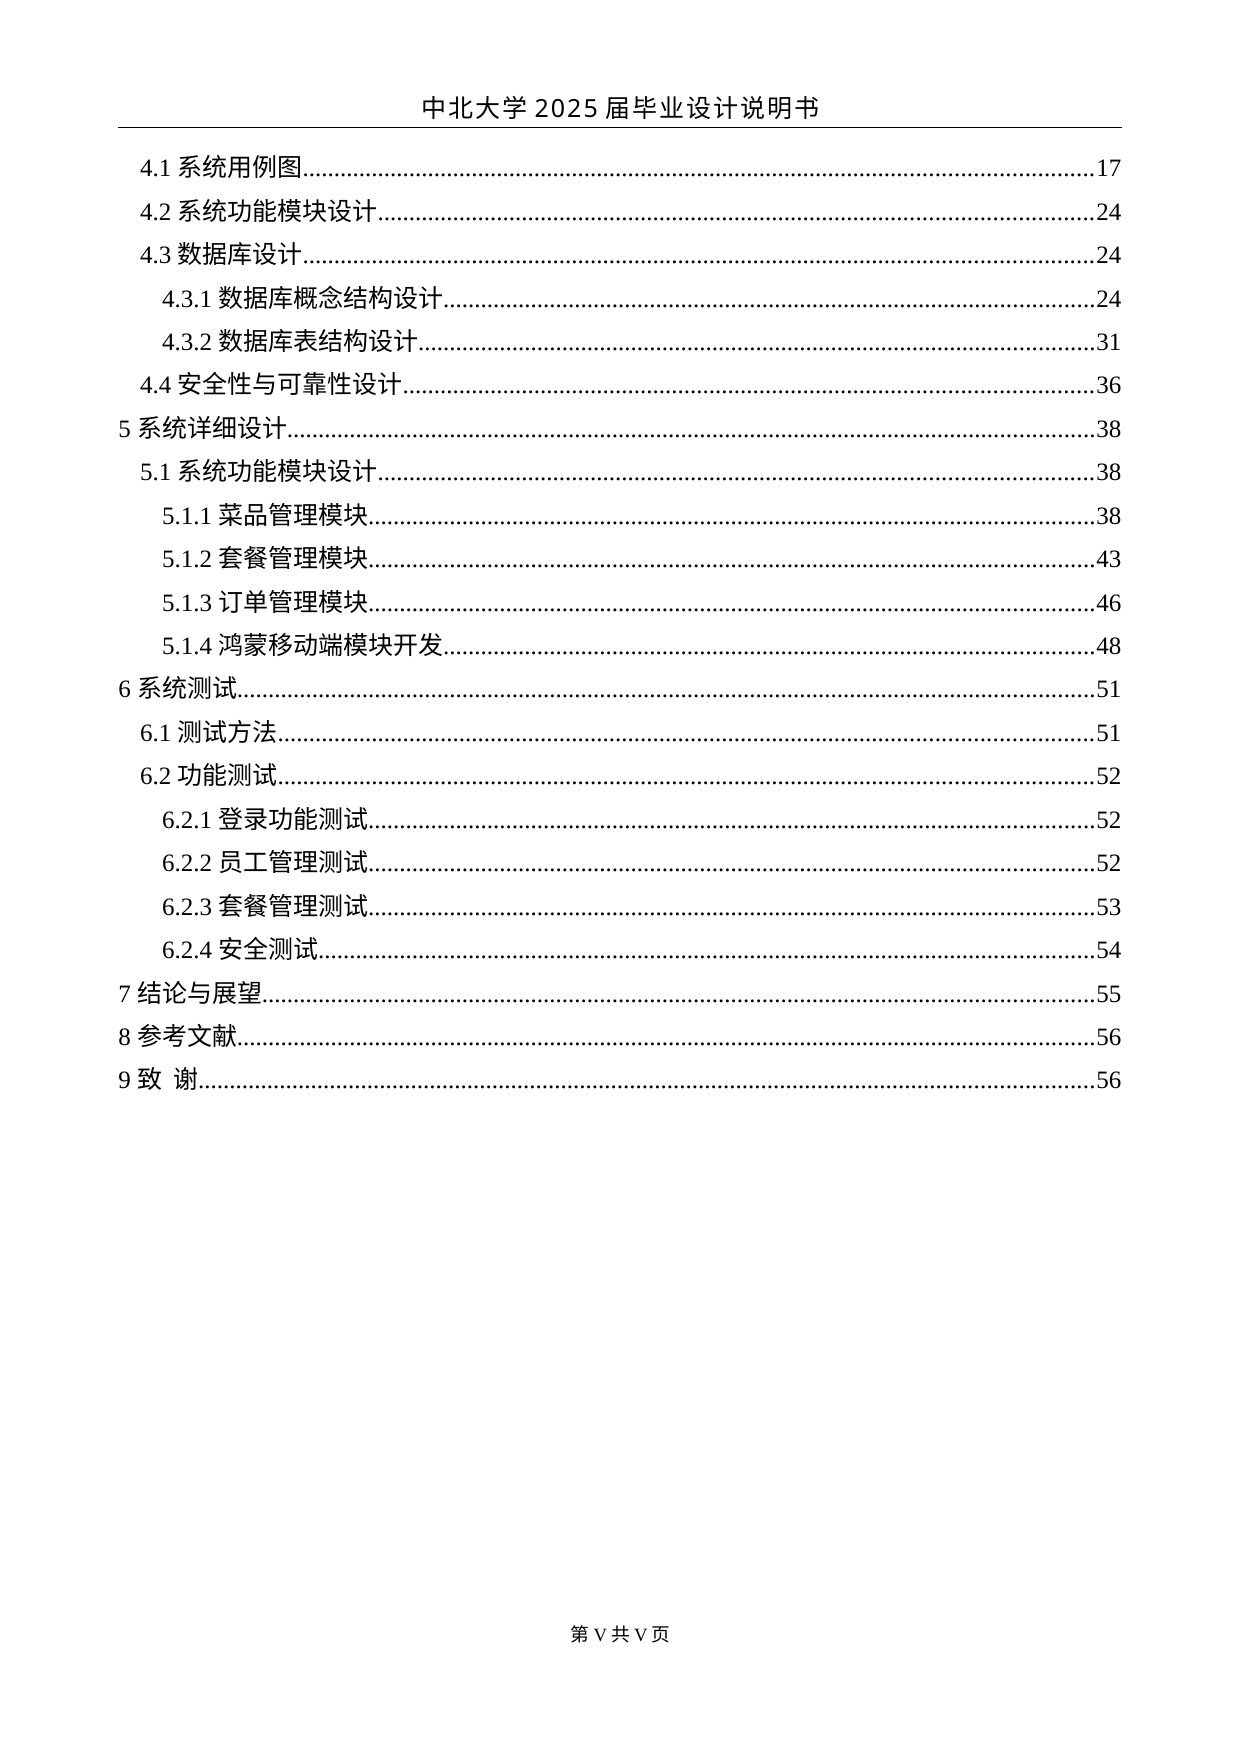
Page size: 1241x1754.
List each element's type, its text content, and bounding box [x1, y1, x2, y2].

text 6.2.3 套餐管理测试 53 [162, 886, 1122, 922]
text 5.1.3 订单管理模块 46 [162, 582, 1122, 618]
text 6.2 功能测试 52 [140, 756, 1122, 792]
text 4.3.2 数据库表结构设计 31 [162, 321, 1122, 358]
text 5.1 系统功能模块设计 38 [140, 452, 1122, 488]
text 7 结论与展望 55 [118, 973, 1122, 1009]
text 4.3 数据库设计 24 [140, 234, 1122, 271]
text 4.4 安全性与可靠性设计 36 [140, 365, 1122, 401]
text 5 系统详细设计 38 [118, 408, 1122, 444]
text 6 系统测试 51 [118, 669, 1122, 705]
text 4.1 系统用例图 17 [140, 148, 1122, 184]
text 5.1.4 鸿蒙移动端模块开发 48 [162, 626, 1122, 662]
text 5.1.1 菜品管理模块 38 [162, 495, 1122, 531]
text 6.1 测试方法 51 [140, 712, 1122, 749]
text 4.3.1 数据库概念结构设计 24 [162, 278, 1122, 314]
text 6.2.1 登录功能测试 52 [162, 799, 1122, 836]
text 6.2.4 安全测试 54 [162, 929, 1122, 966]
text 5.1.2 套餐管理模块 43 [162, 539, 1122, 575]
text 8 参考文献 56 [118, 1016, 1122, 1053]
text 4.2 系统功能模块设计 24 [140, 191, 1122, 227]
text 6.2.2 员工管理测试 52 [162, 843, 1122, 879]
text 9 致 谢 56 [118, 1060, 1122, 1096]
